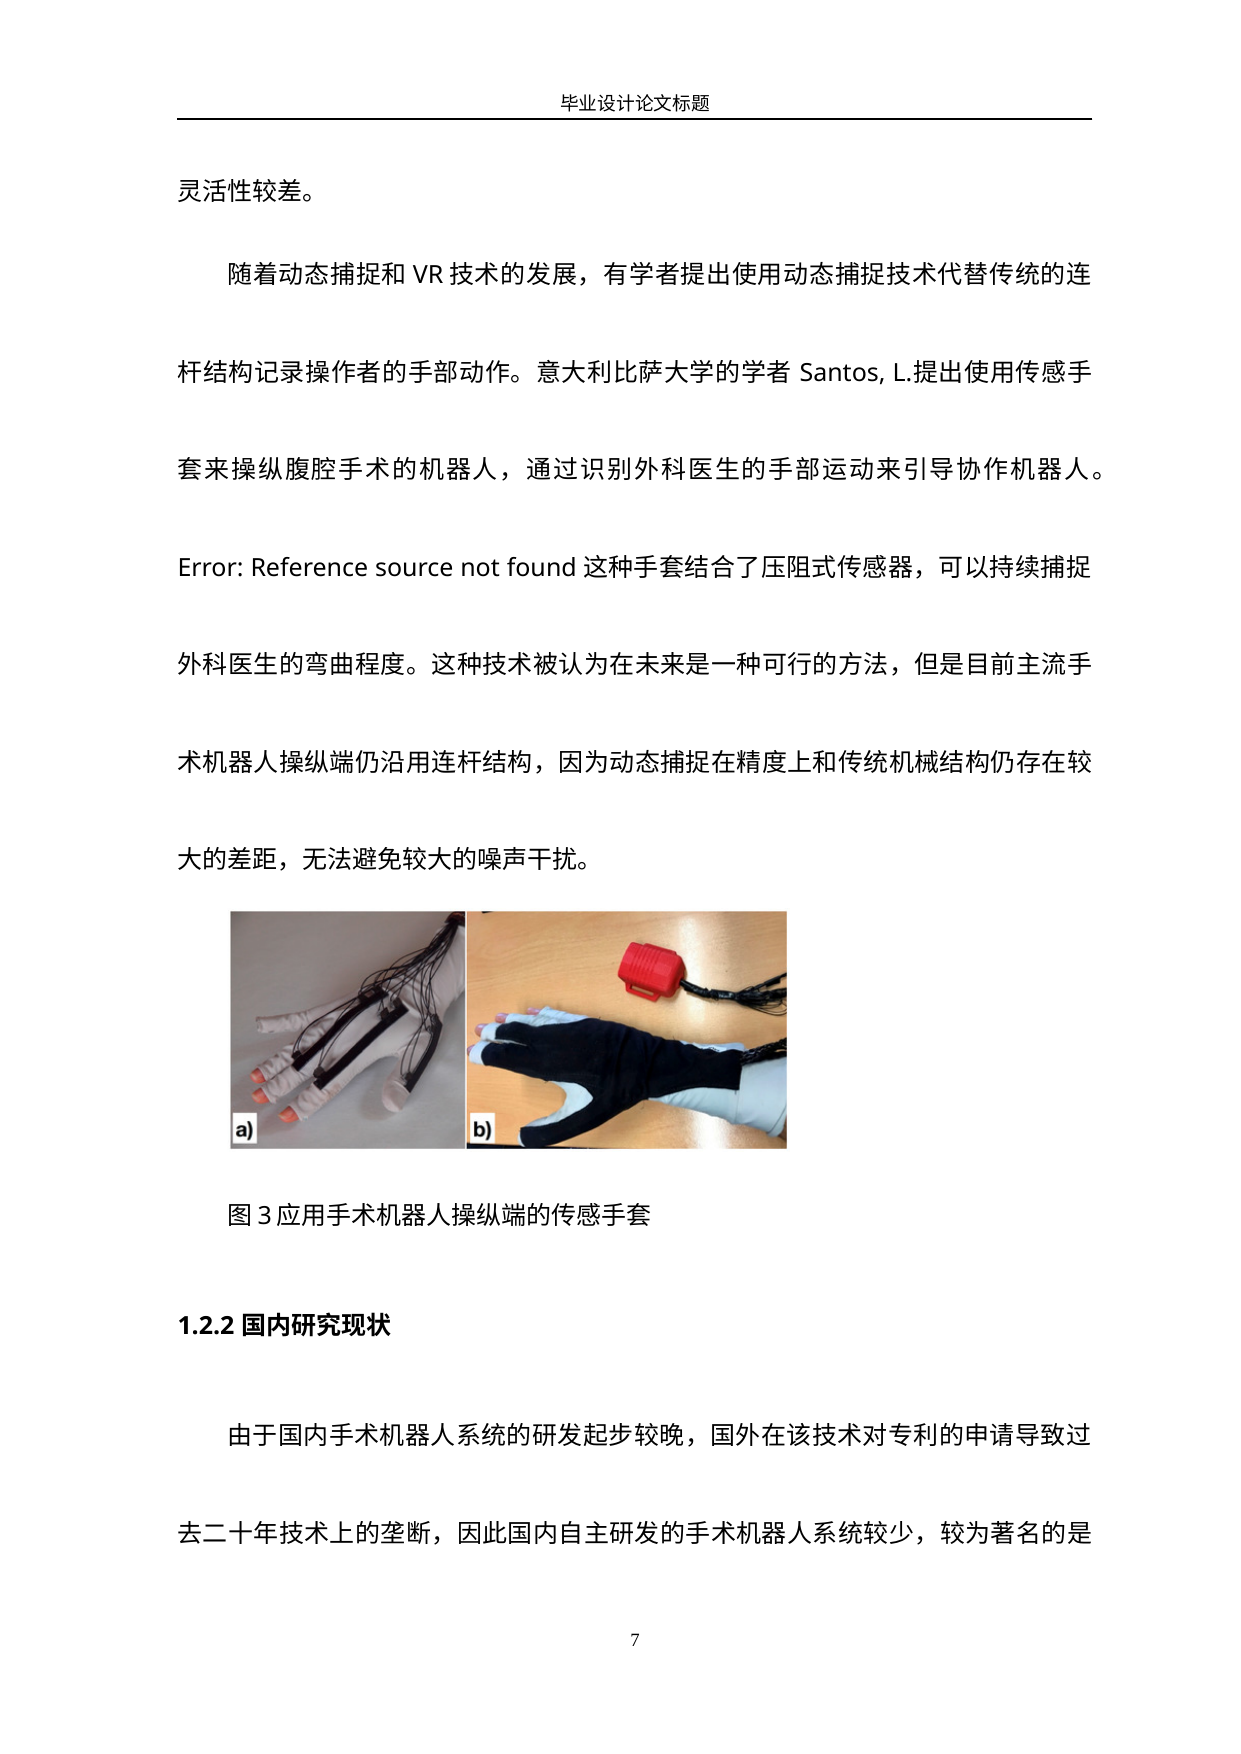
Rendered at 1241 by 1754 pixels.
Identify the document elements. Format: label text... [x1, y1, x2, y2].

text 图3应用手术机器人操纵端的传感手套 [177, 1181, 1092, 1246]
picture [227, 908, 790, 1152]
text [177, 1401, 1092, 1564]
subtitle 1.2.2 国内研究现状 [177, 1291, 1092, 1356]
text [177, 157, 1092, 222]
